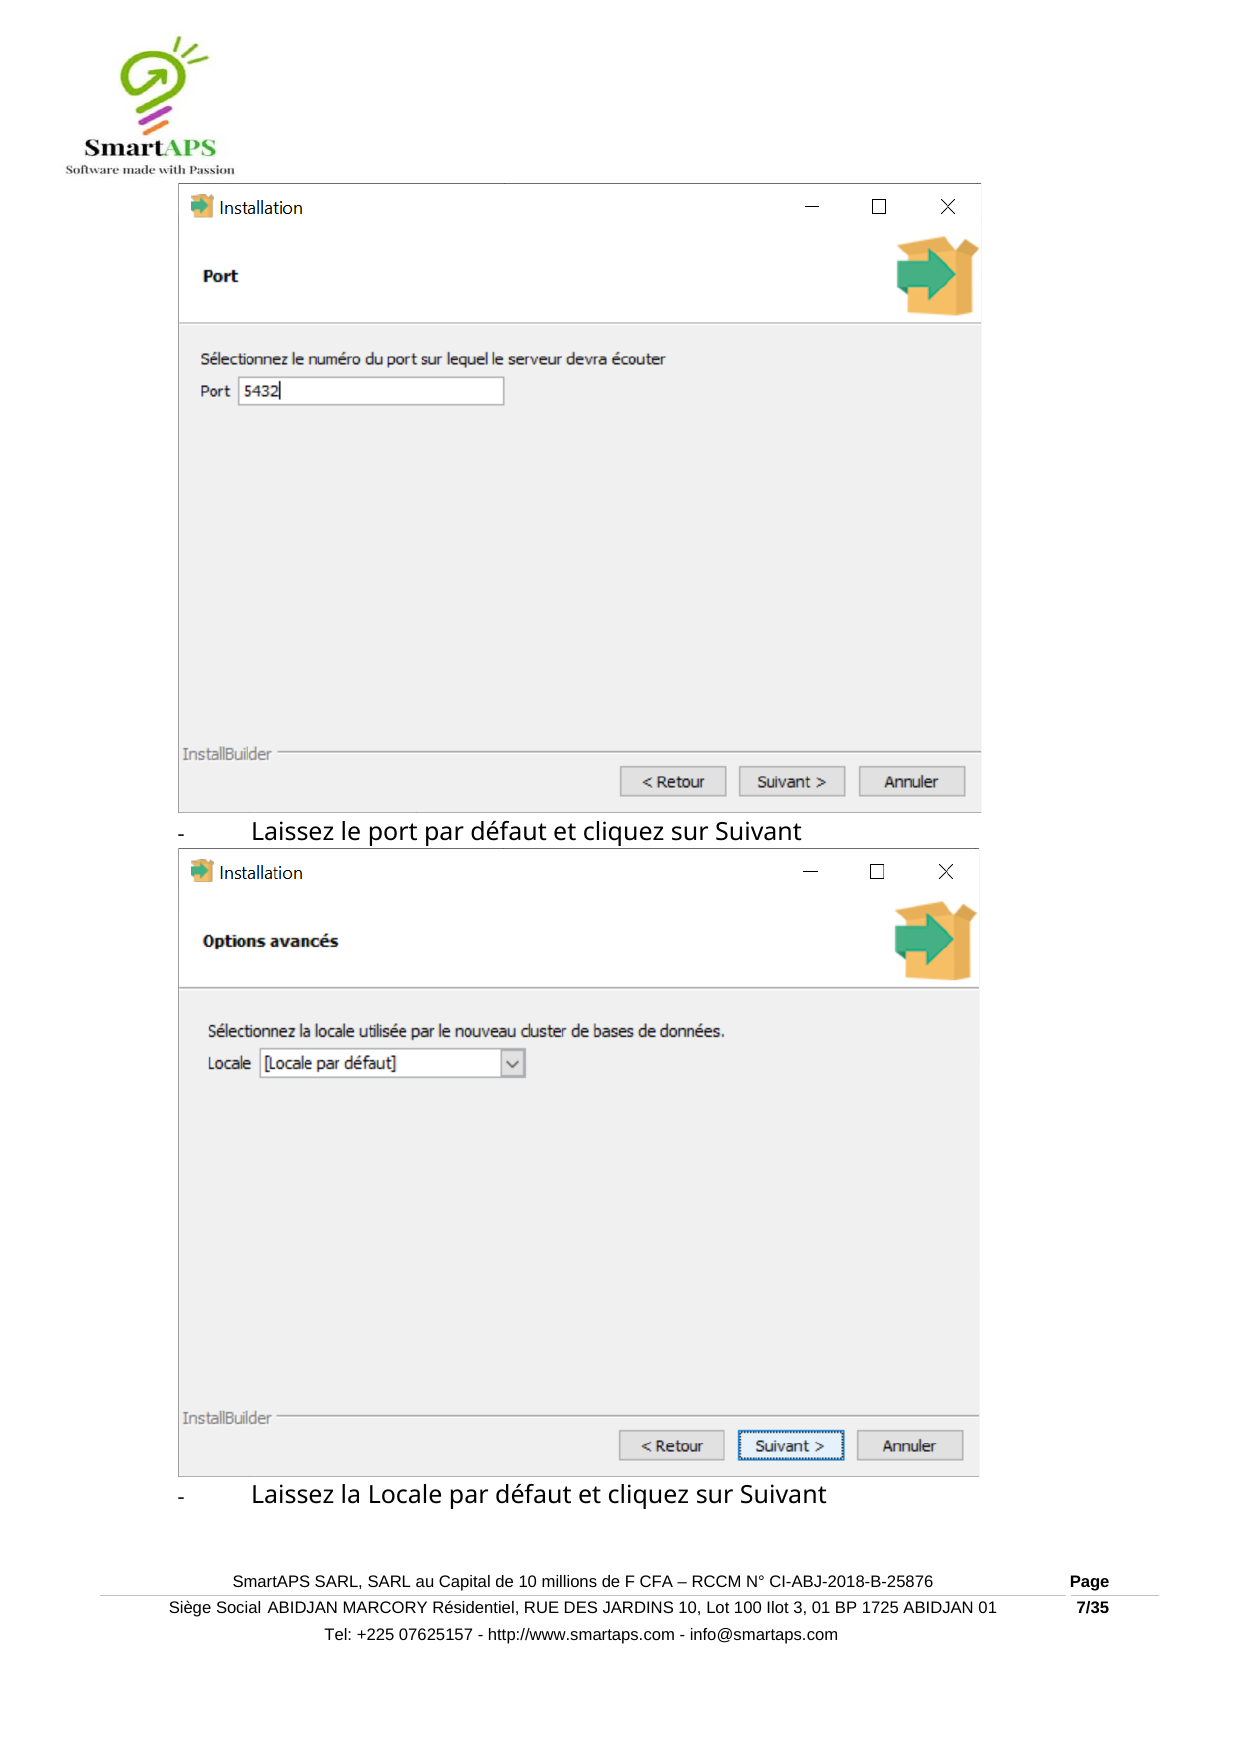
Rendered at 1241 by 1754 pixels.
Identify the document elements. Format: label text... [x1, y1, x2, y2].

picture [178, 848, 980, 1477]
list Laissez le port par défaut et cliquez sur Suivant [177, 814, 1158, 848]
picture [42, 11, 982, 813]
list Laissez la Locale par défaut et cliquez sur Suivant [177, 1477, 1158, 1511]
